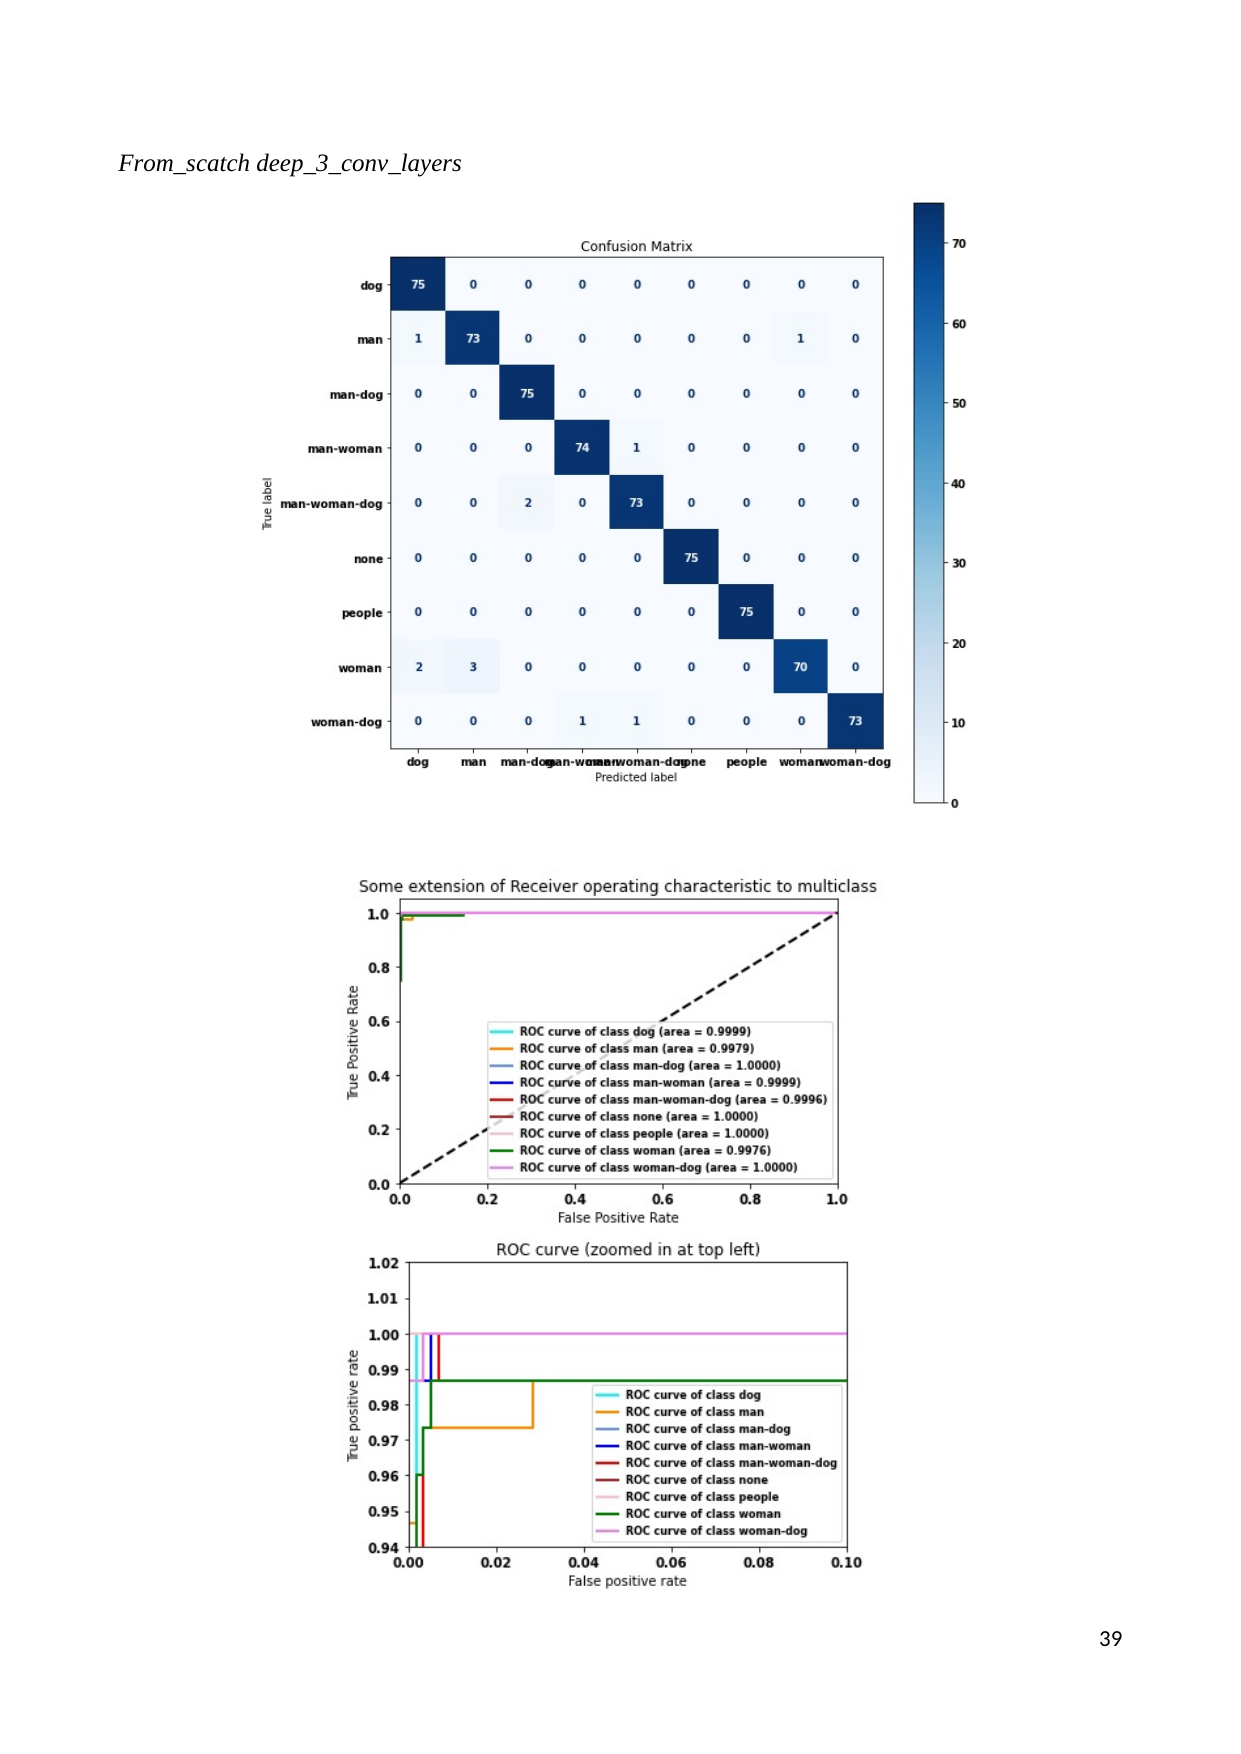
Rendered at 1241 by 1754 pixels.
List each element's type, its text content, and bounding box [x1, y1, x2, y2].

text From_scatch deep_3_conv_layers [118, 148, 1122, 176]
picture [299, 849, 941, 1603]
picture [246, 195, 994, 831]
